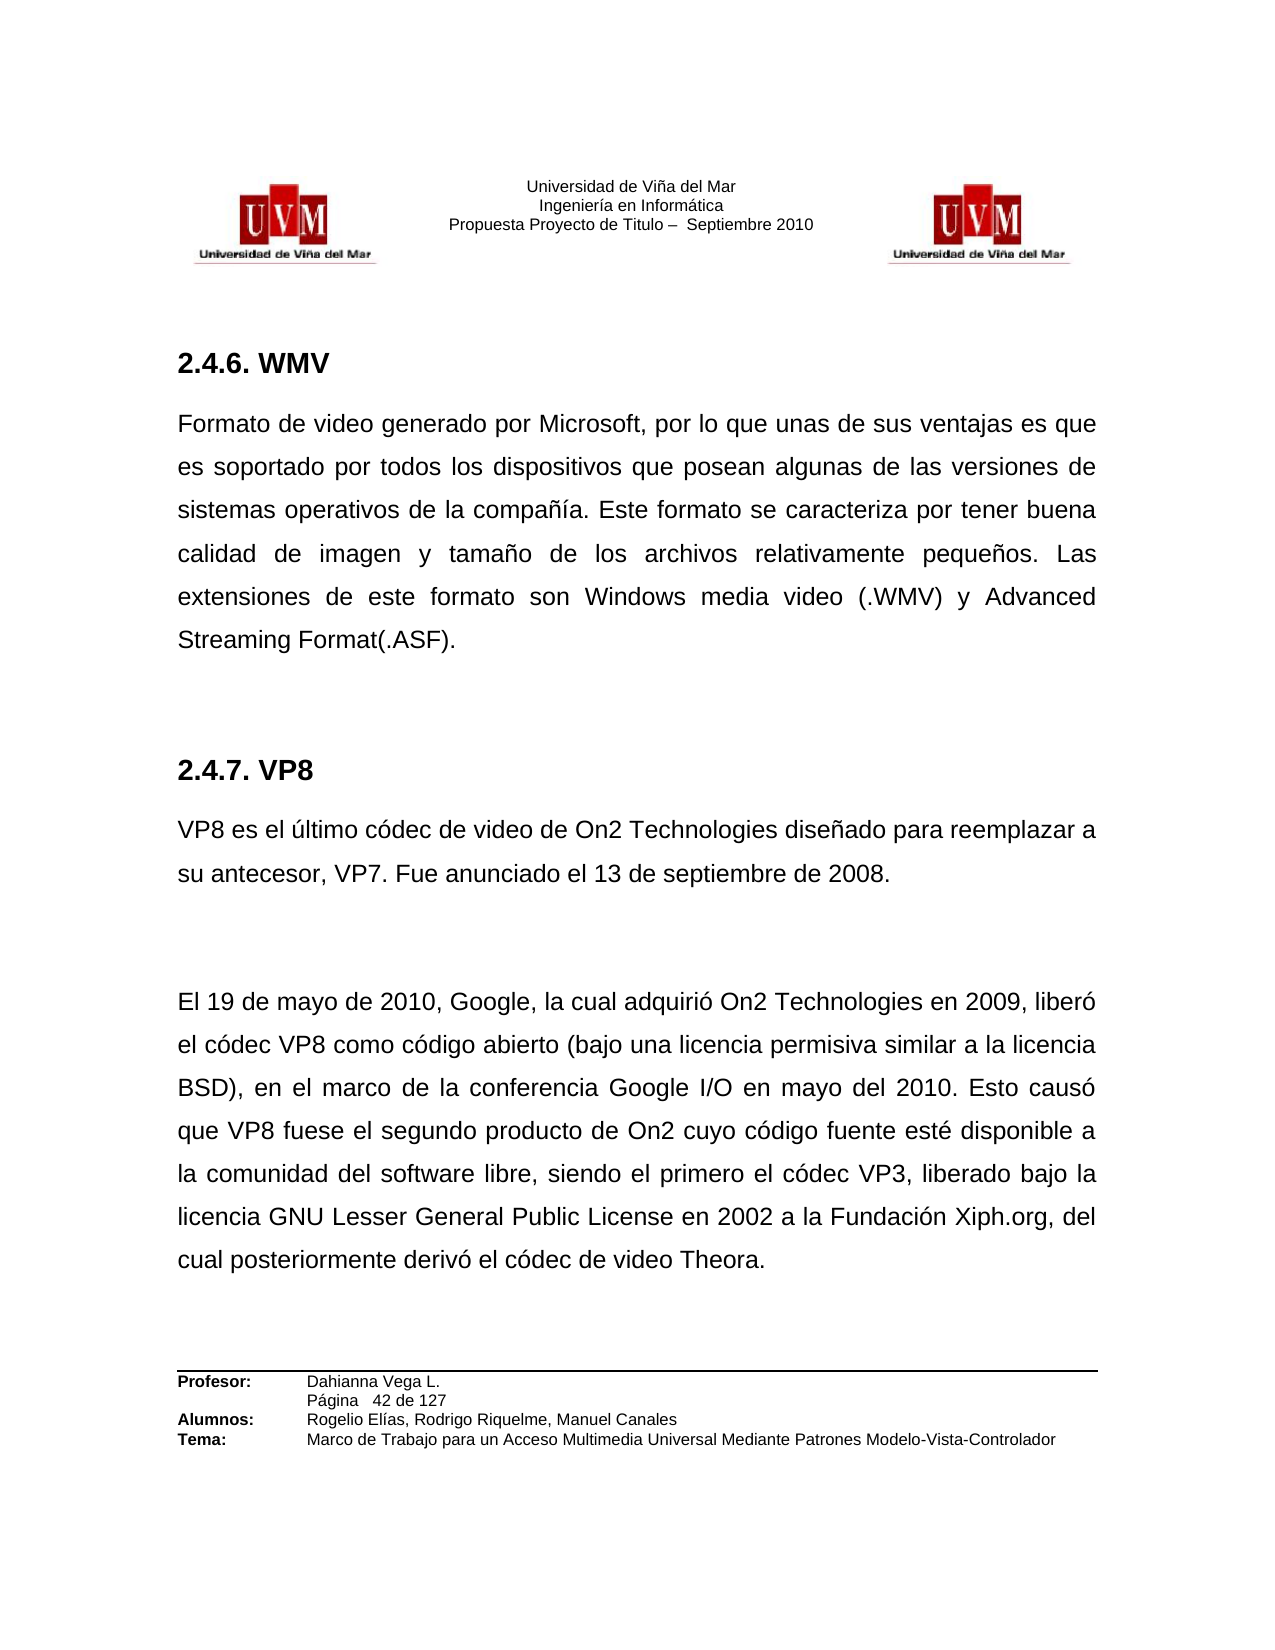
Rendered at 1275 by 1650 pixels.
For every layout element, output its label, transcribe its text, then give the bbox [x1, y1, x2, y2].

text El 19 de mayo de 2010, Google, la cual adquirió On2 Technologies en 2009, liberó el códec VP8 como código abierto (bajo una licencia permisiva similar a la licencia BSD), en el marco de la conferencia Google I/O en mayo del 2010. Esto causó que VP8 fuese el segundo producto de On2 cuyo código fuente esté disponible a la comunidad del software libre, siendo el primero el códec VP3, liberado bajo la licencia GNU Lesser General Public License en 2002 a la Fundación Xiph.org, del cual posteriormente derivó el códec de video Theora. [177, 987, 1098, 1274]
text Formato de video generado por Microsoft, por lo que unas de sus ventajas es que es soportado por todos los dispositivos que posean algunas de las versiones de sistemas operativos de la compañía. Este formato se caracteriza por tener buena calidad de imagen y tamaño de los archivos relativamente pequeños. Las extensiones de este formato son Windows media video (.WMV) y Advanced Streaming Format(.ASF). [177, 409, 1098, 653]
picture [177, 176, 390, 267]
text VP8 es el último códec de video de On2 Technologies diseñado para reemplazar a su antecesor, VP7. Fue anunciado el 13 de septiembre de 2008. [177, 816, 1098, 887]
subtitle 2.4.6. WMV [177, 346, 1098, 380]
picture [871, 176, 1084, 267]
subtitle 2.4.7. VP8 [177, 753, 1098, 786]
